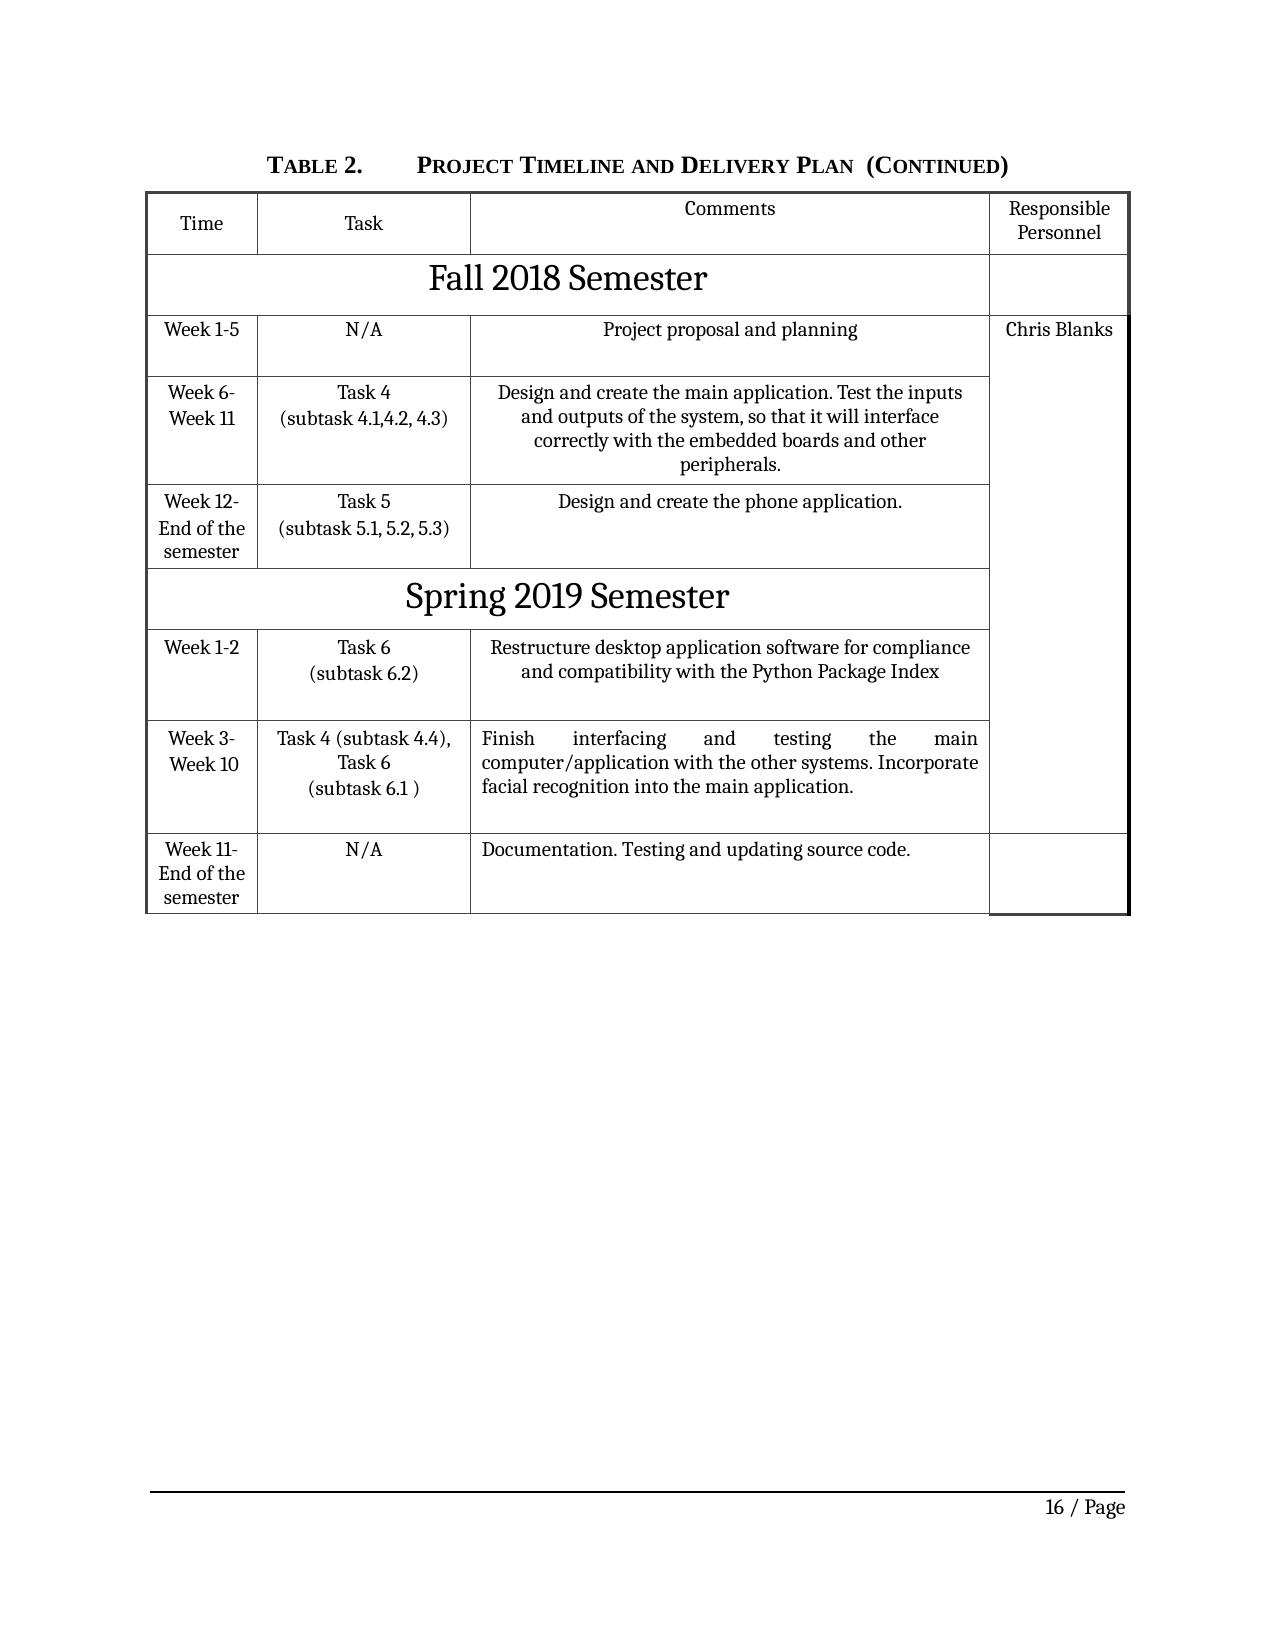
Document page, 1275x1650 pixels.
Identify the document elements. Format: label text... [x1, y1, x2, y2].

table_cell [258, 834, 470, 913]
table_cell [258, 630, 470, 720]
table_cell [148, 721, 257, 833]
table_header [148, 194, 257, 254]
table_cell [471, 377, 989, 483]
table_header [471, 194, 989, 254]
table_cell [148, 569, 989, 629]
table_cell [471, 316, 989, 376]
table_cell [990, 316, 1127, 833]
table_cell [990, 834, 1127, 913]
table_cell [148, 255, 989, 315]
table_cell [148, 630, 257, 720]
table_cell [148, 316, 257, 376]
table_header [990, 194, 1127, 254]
text Project Timeline and Delivery Plan (Continued) [150, 150, 1125, 179]
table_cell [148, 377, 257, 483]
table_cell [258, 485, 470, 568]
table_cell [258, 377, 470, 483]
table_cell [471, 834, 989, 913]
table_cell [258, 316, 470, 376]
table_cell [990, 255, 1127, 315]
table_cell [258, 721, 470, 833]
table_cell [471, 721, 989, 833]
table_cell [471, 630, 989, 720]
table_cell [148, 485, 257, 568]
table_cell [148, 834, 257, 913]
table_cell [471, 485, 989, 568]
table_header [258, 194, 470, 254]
